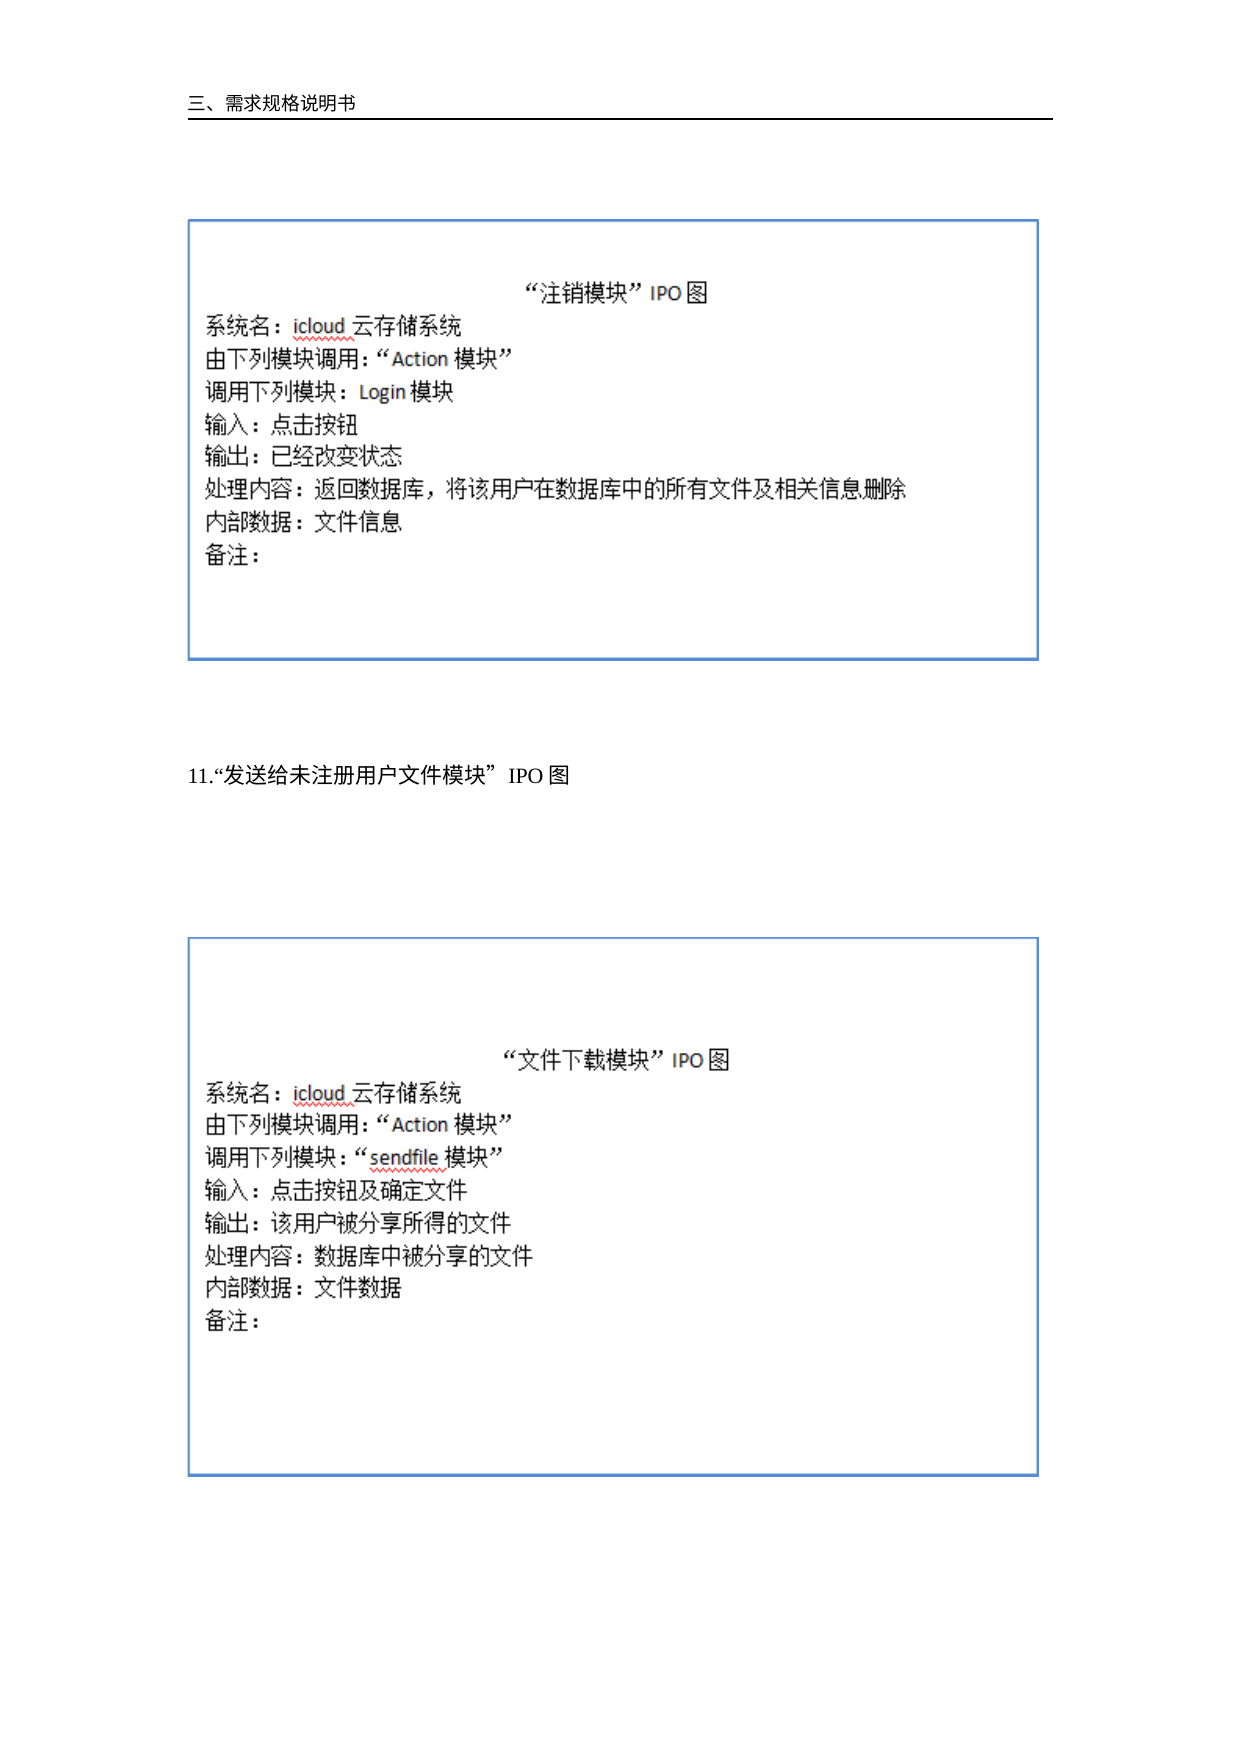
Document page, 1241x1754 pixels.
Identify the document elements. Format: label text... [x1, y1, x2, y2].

text 11.“发送给未注册用户文件模块”IPO图 [187, 757, 1053, 790]
picture [187, 937, 1039, 1477]
picture [187, 219, 1039, 661]
